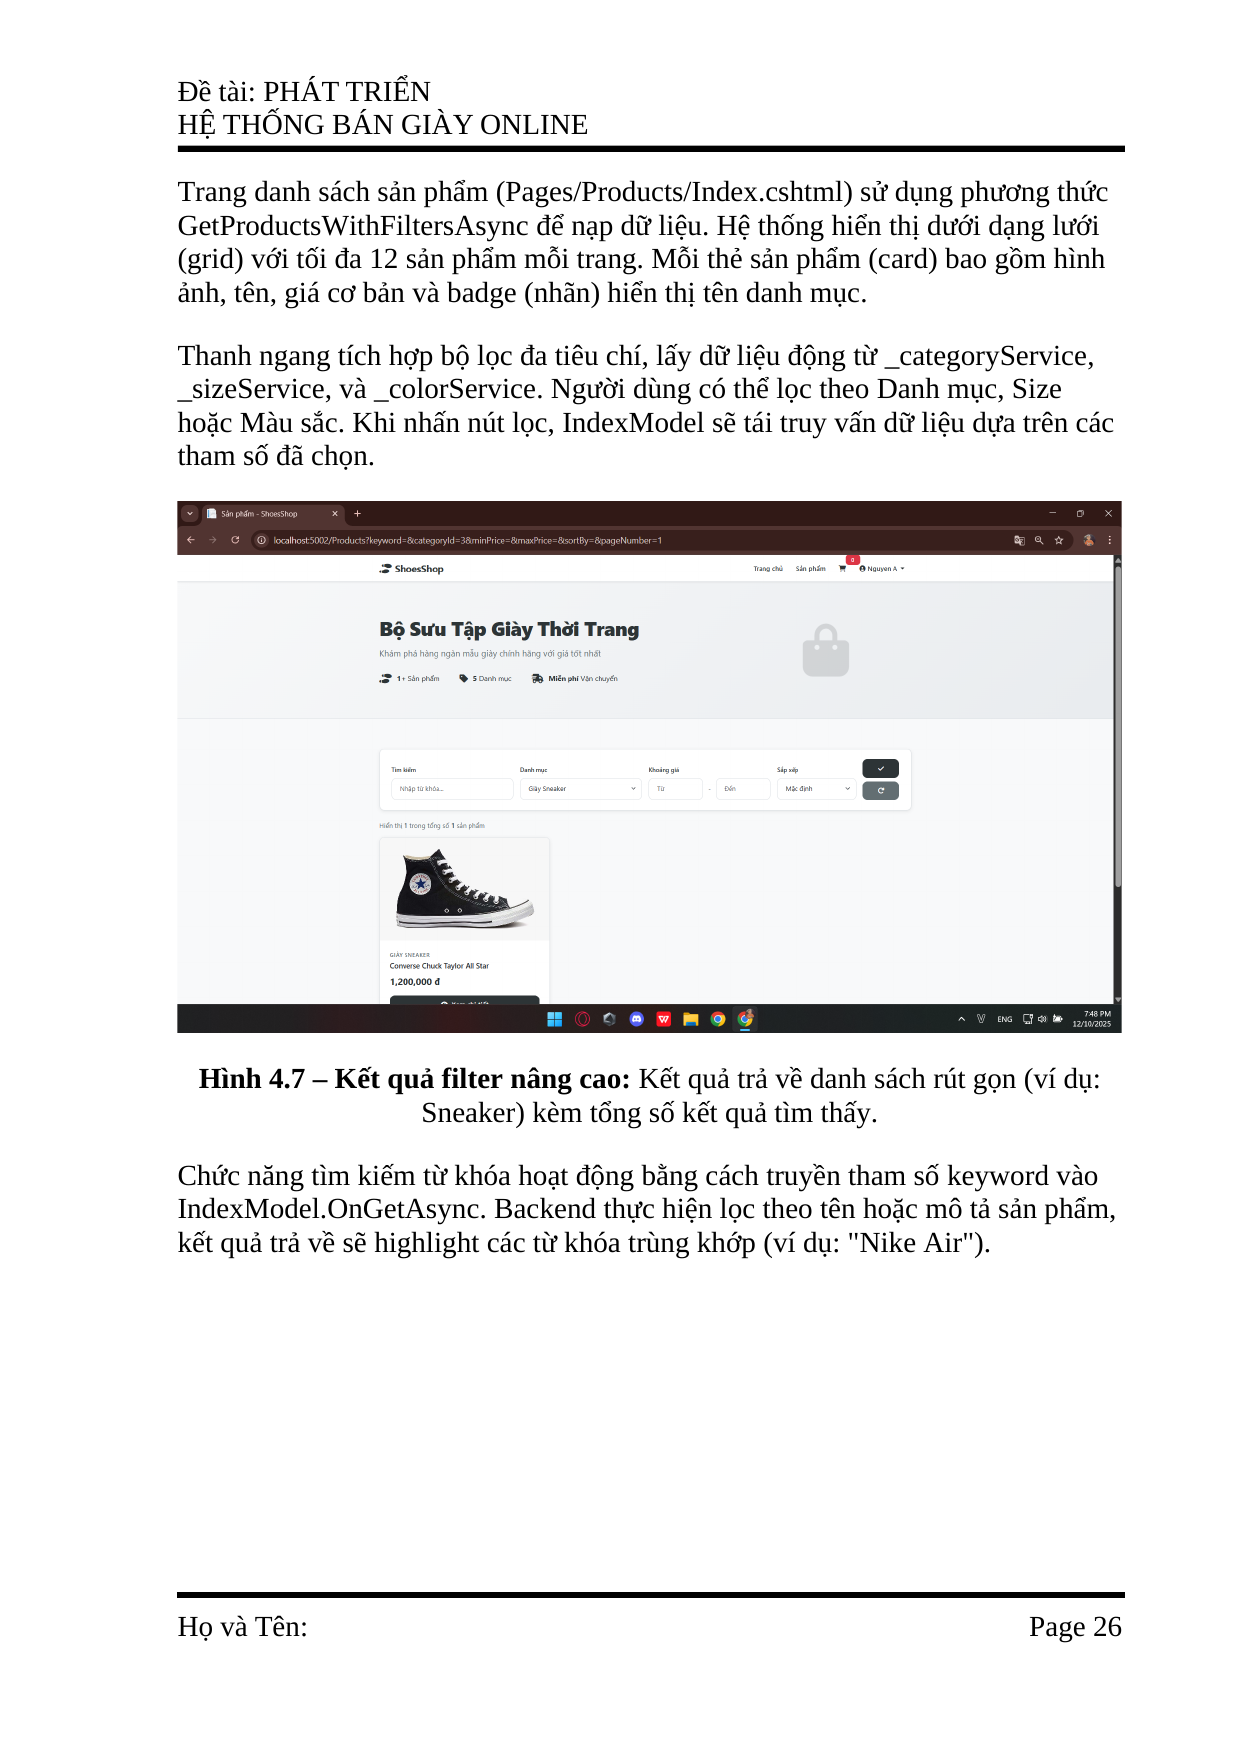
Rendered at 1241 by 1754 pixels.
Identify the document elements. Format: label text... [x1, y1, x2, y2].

text Trang danh sách sản phẩm (Pages/Products/Index.cshtml) sử dụng phương thức GetProductsWithFiltersAsync để nạp dữ liệu. Hệ thống hiển thị dưới dạng lưới (grid) với tối đa 12 sản phẩm mỗi trang. Mỗi thẻ sản phẩm (card) bao gồm hình ảnh, tên, giá cơ bản và badge (nhãn) hiển thị tên danh mục. [177, 174, 1122, 309]
text Chức năng tìm kiếm từ khóa hoạt động bằng cách truyền tham số keyword vào IndexModel.OnGetAsync. Backend thực hiện lọc theo tên hoặc mô tả sản phẩm, kết quả trả về sẽ highlight các từ khóa trùng khớp (ví dụ: "Nike Air"). [177, 1158, 1122, 1258]
picture [177, 501, 1122, 1033]
text Hình 4.7 – Kết quả filter nâng cao: Kết quả trả về danh sách rút gọn (ví dụ: Sneaker) kèm tổng số kết quả tìm thấy. [177, 1061, 1122, 1128]
text Thanh ngang tích hợp bộ lọc đa tiêu chí, lấy dữ liệu động từ _categoryService, _sizeService, và _colorService. Người dùng có thể lọc theo Danh mục, Size hoặc Màu sắc. Khi nhấn nút lọc, IndexModel sẽ tái truy vấn dữ liệu dựa trên các tham số đã chọn. [177, 338, 1122, 472]
